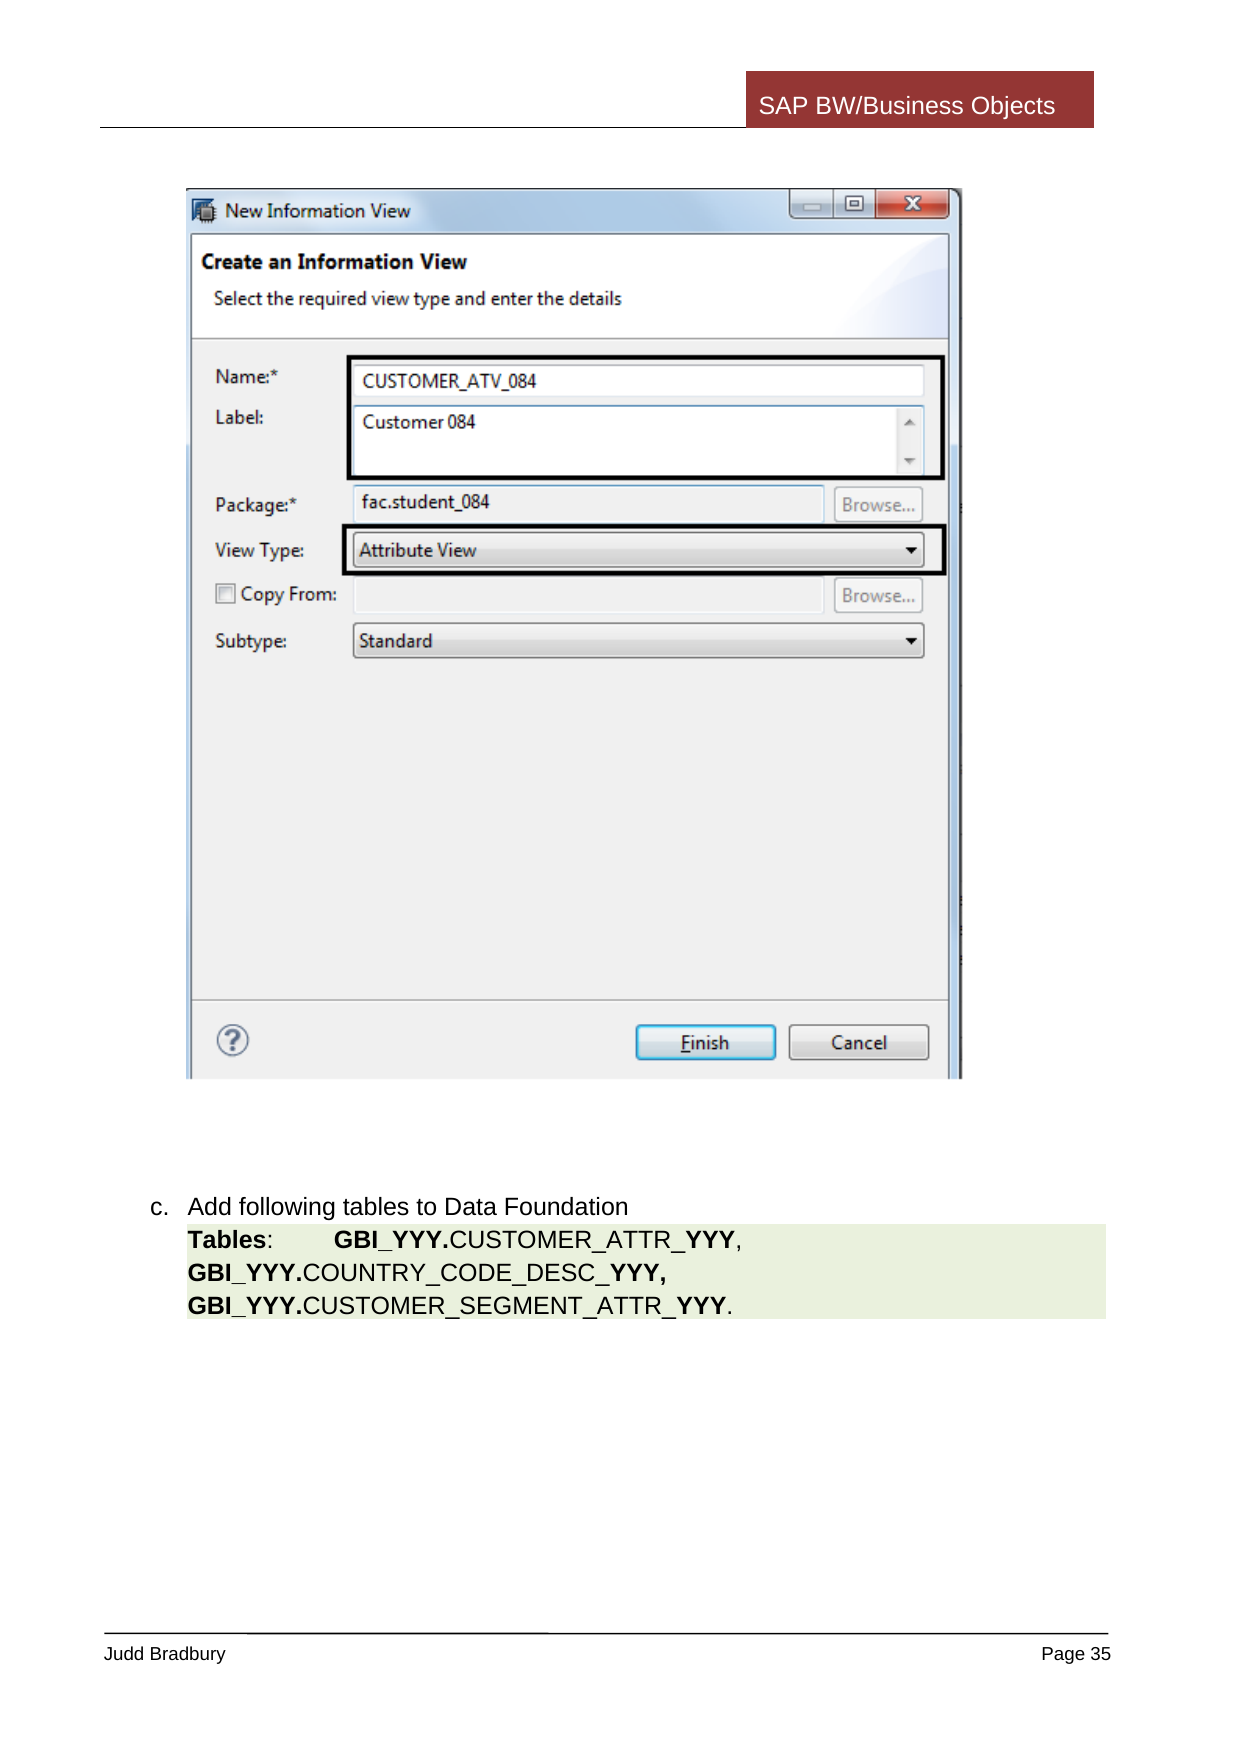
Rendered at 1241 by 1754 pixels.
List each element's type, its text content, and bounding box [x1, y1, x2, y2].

picture [186, 188, 964, 1084]
list GBI_YYY.CUSTOMER_SEGMENT_ATTR_YYY. [187, 1291, 1106, 1319]
list Add following tables to Data Foundation [150, 1192, 1106, 1220]
list Tables: GBI_YYY.CUSTOMER_ATTR_YYY, GBI_YYY.COUNTRY_CODE_DESC_YYY, [187, 1224, 1106, 1286]
